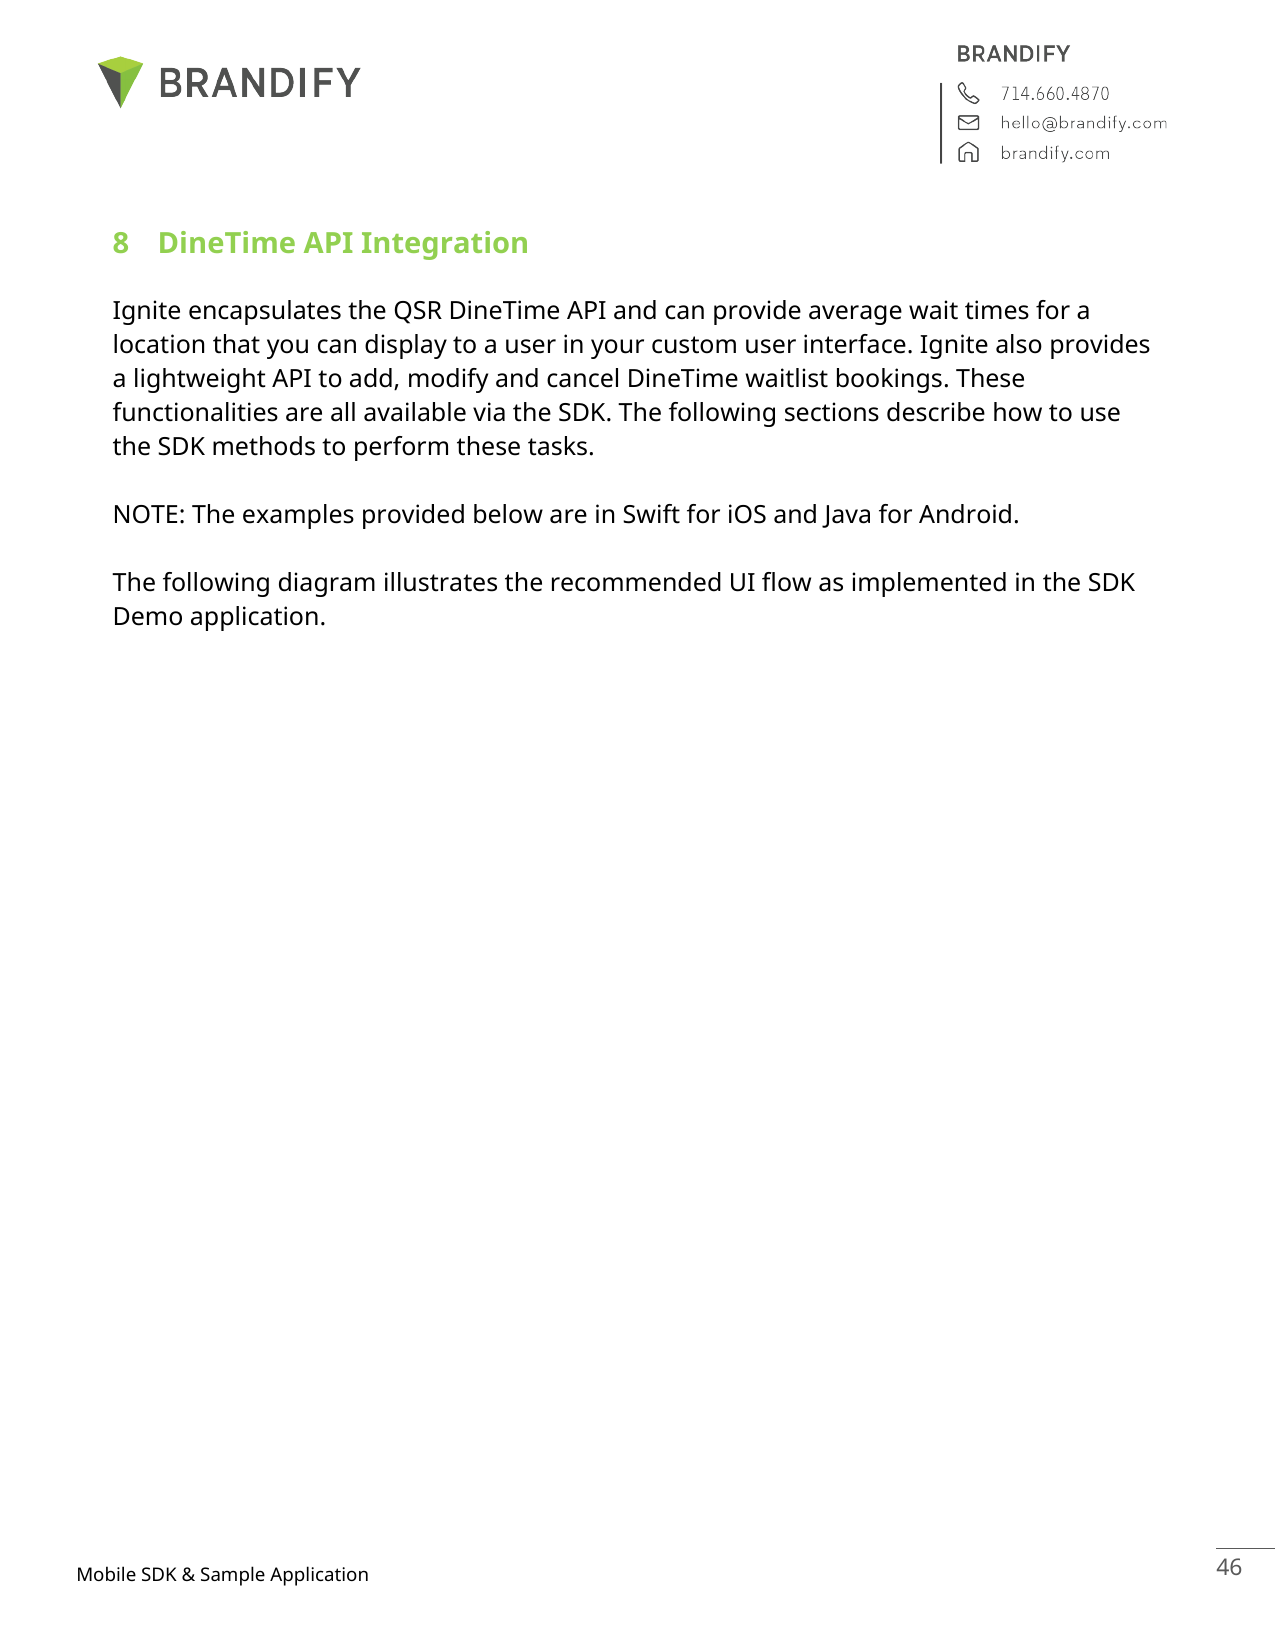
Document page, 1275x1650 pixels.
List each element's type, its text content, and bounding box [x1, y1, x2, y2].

subtitle DineTime API Integration [112, 222, 1162, 262]
text Ignite encapsulates the QSR DineTime API and can provide average wait times for a location that you can display to a user in your custom user interface. Ignite also provides a lightweight API to add, modify and cancel DineTime waitlist bookings. These functionalities are all available via the SDK. The following sections describe how to use the SDK methods to perform these tasks. [112, 292, 1162, 463]
picture [34, 16, 1275, 186]
text The following diagram illustrates the recommended UI flow as implemented in the SDK Demo application. [112, 565, 1162, 633]
text NOTE: The examples provided below are in Swift for iOS and Java for Android. [112, 497, 1162, 531]
